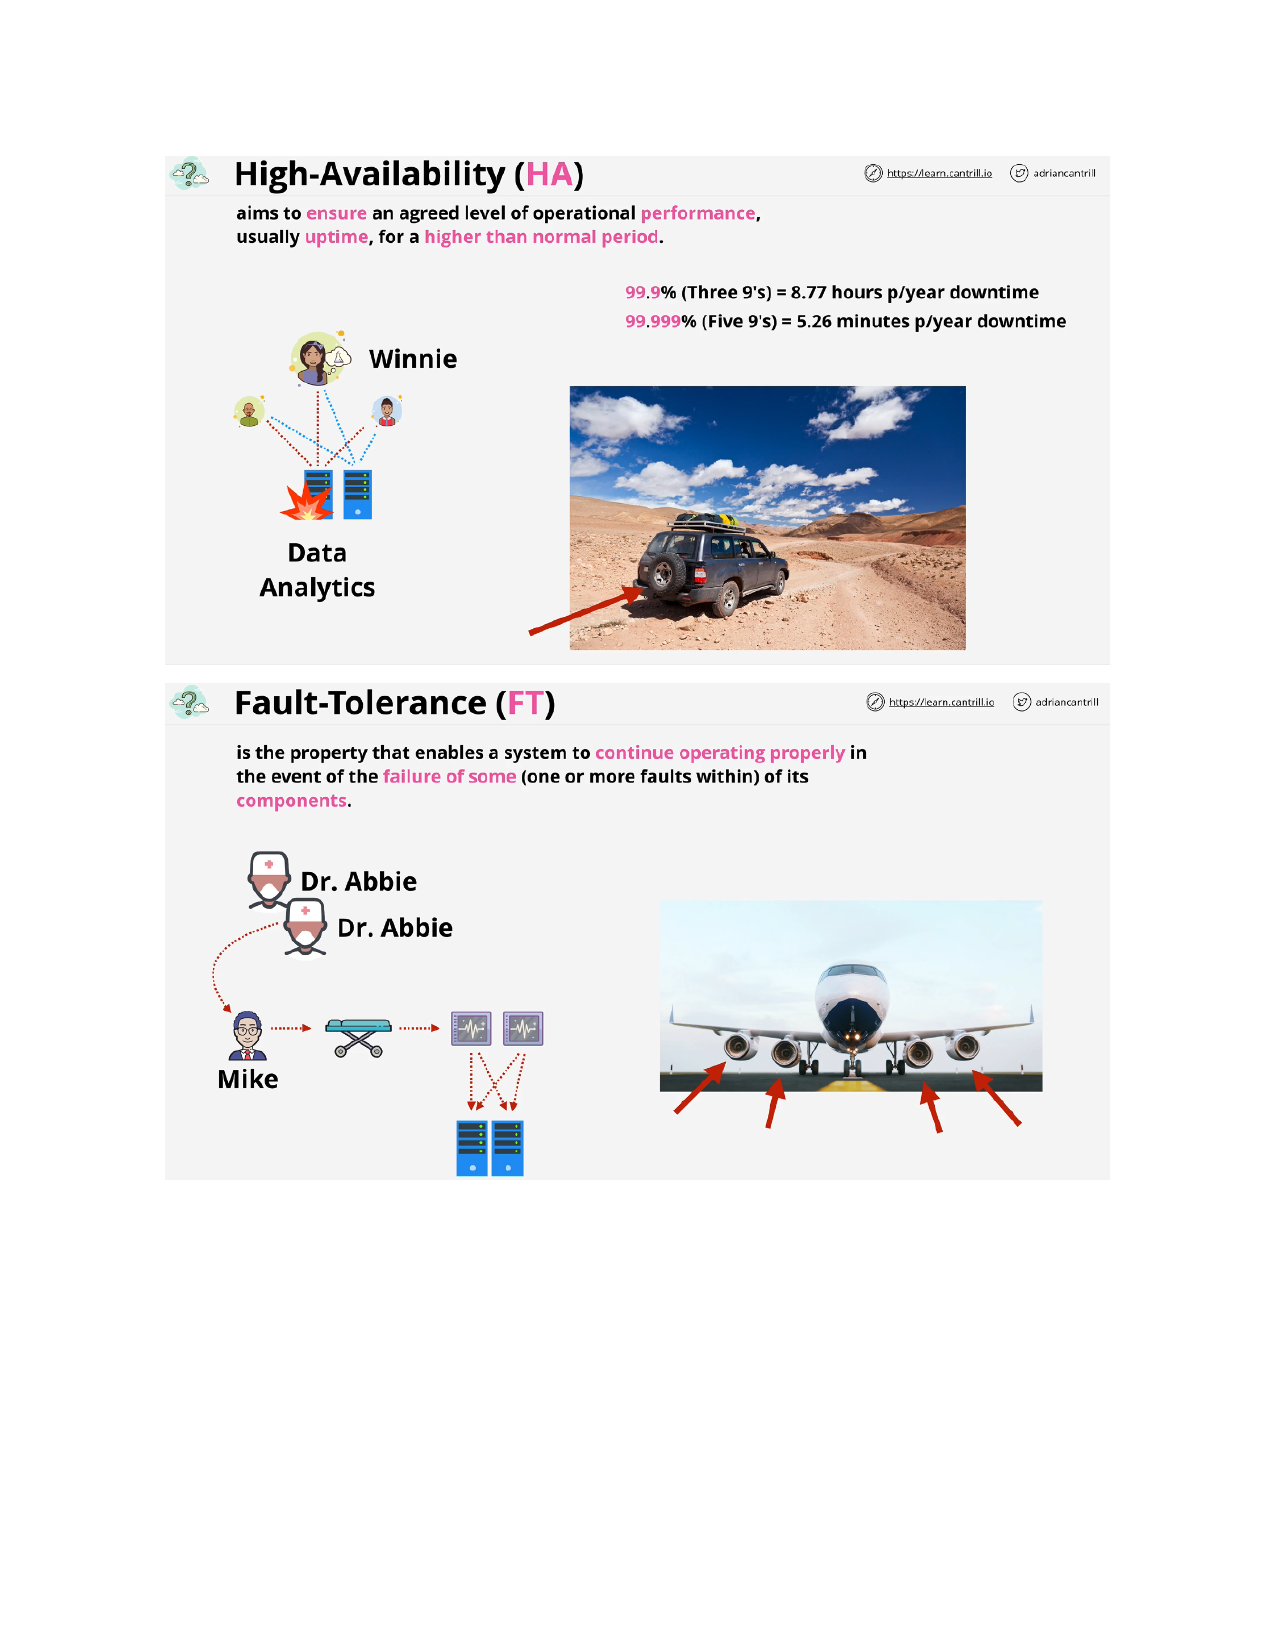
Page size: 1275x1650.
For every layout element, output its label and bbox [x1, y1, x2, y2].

picture [165, 156, 1111, 665]
picture [165, 683, 1111, 1180]
